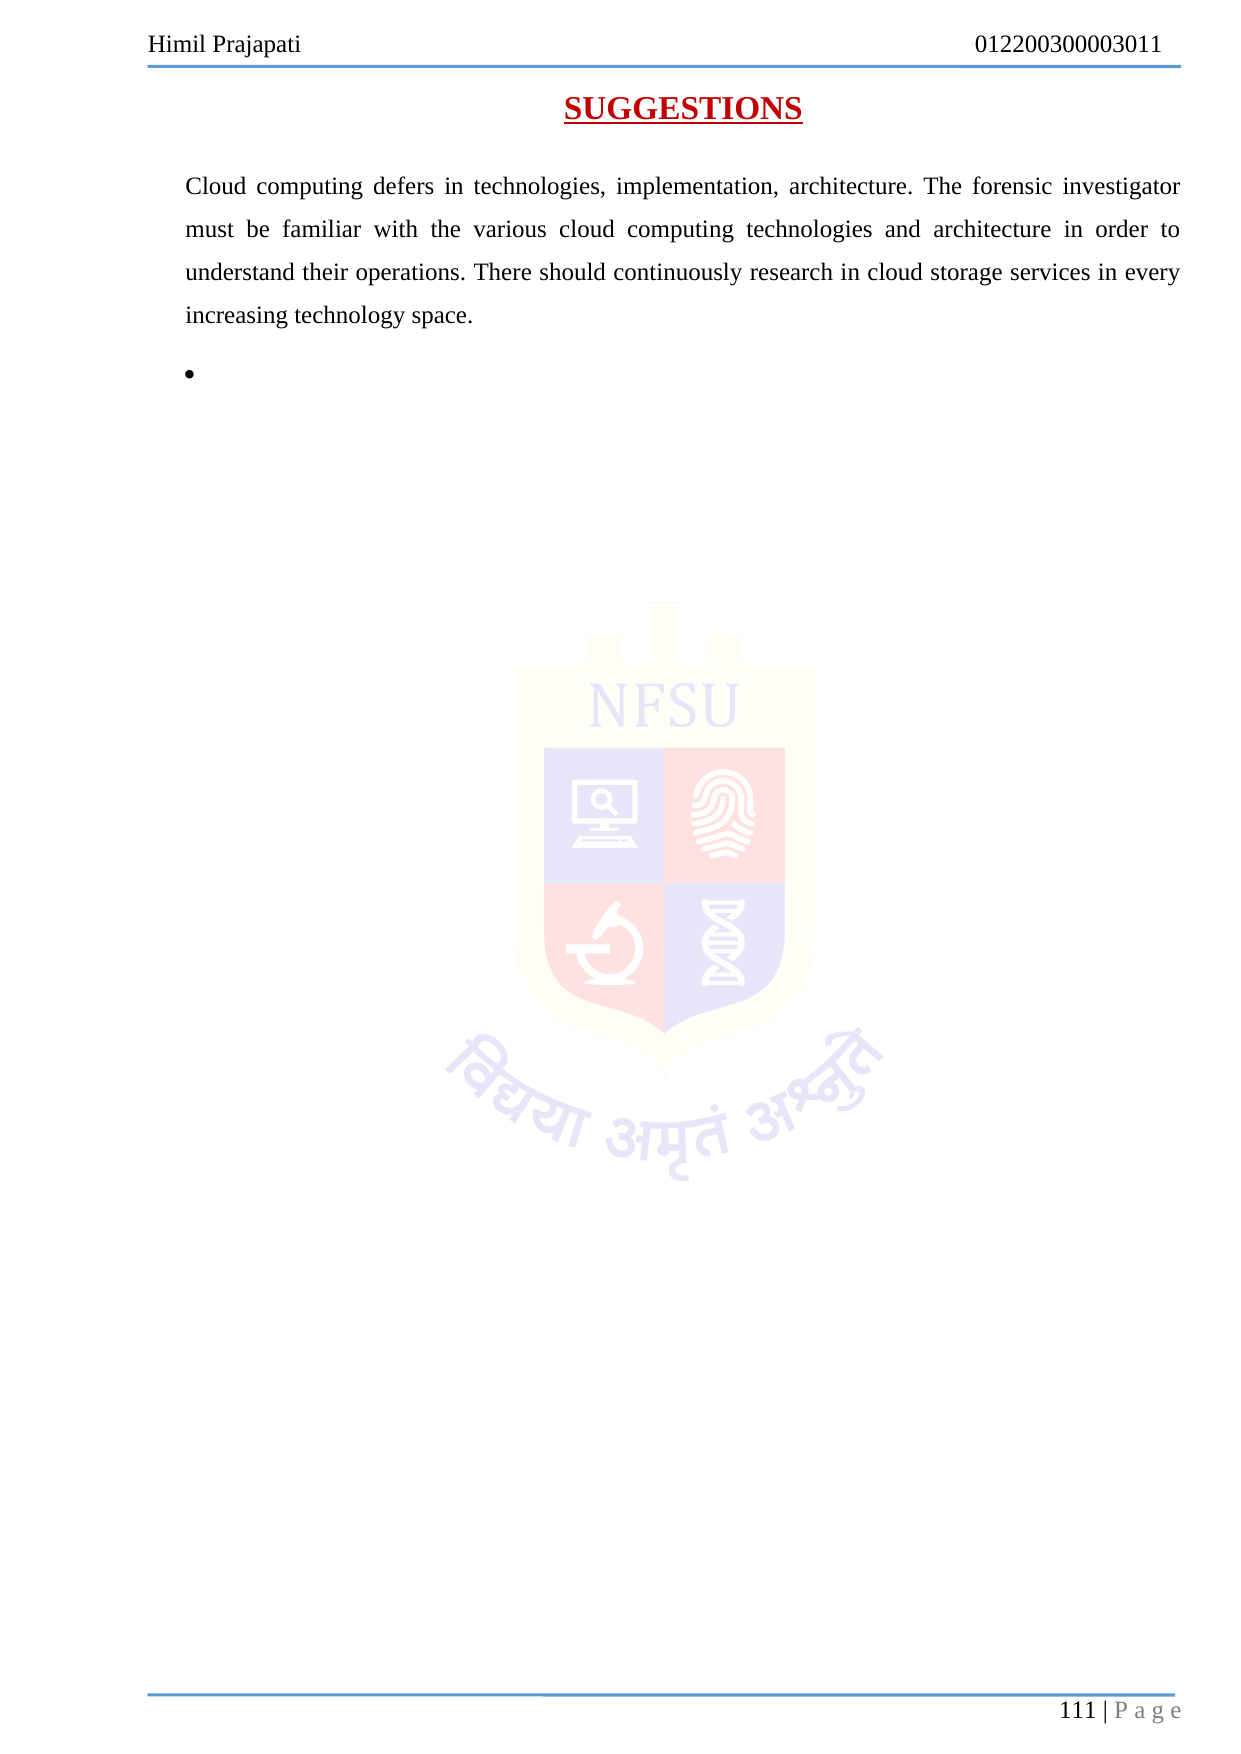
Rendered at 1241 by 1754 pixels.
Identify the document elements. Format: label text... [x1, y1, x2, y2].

text Cloud computing defers in technologies, implementation, architecture. The forensic investigator must be familiar with the various cloud computing technologies and architecture in order to understand their operations. There should continuously research in cloud storage services in every increasing technology space. [185, 171, 1181, 329]
title SUGGESTIONS [185, 89, 1181, 127]
